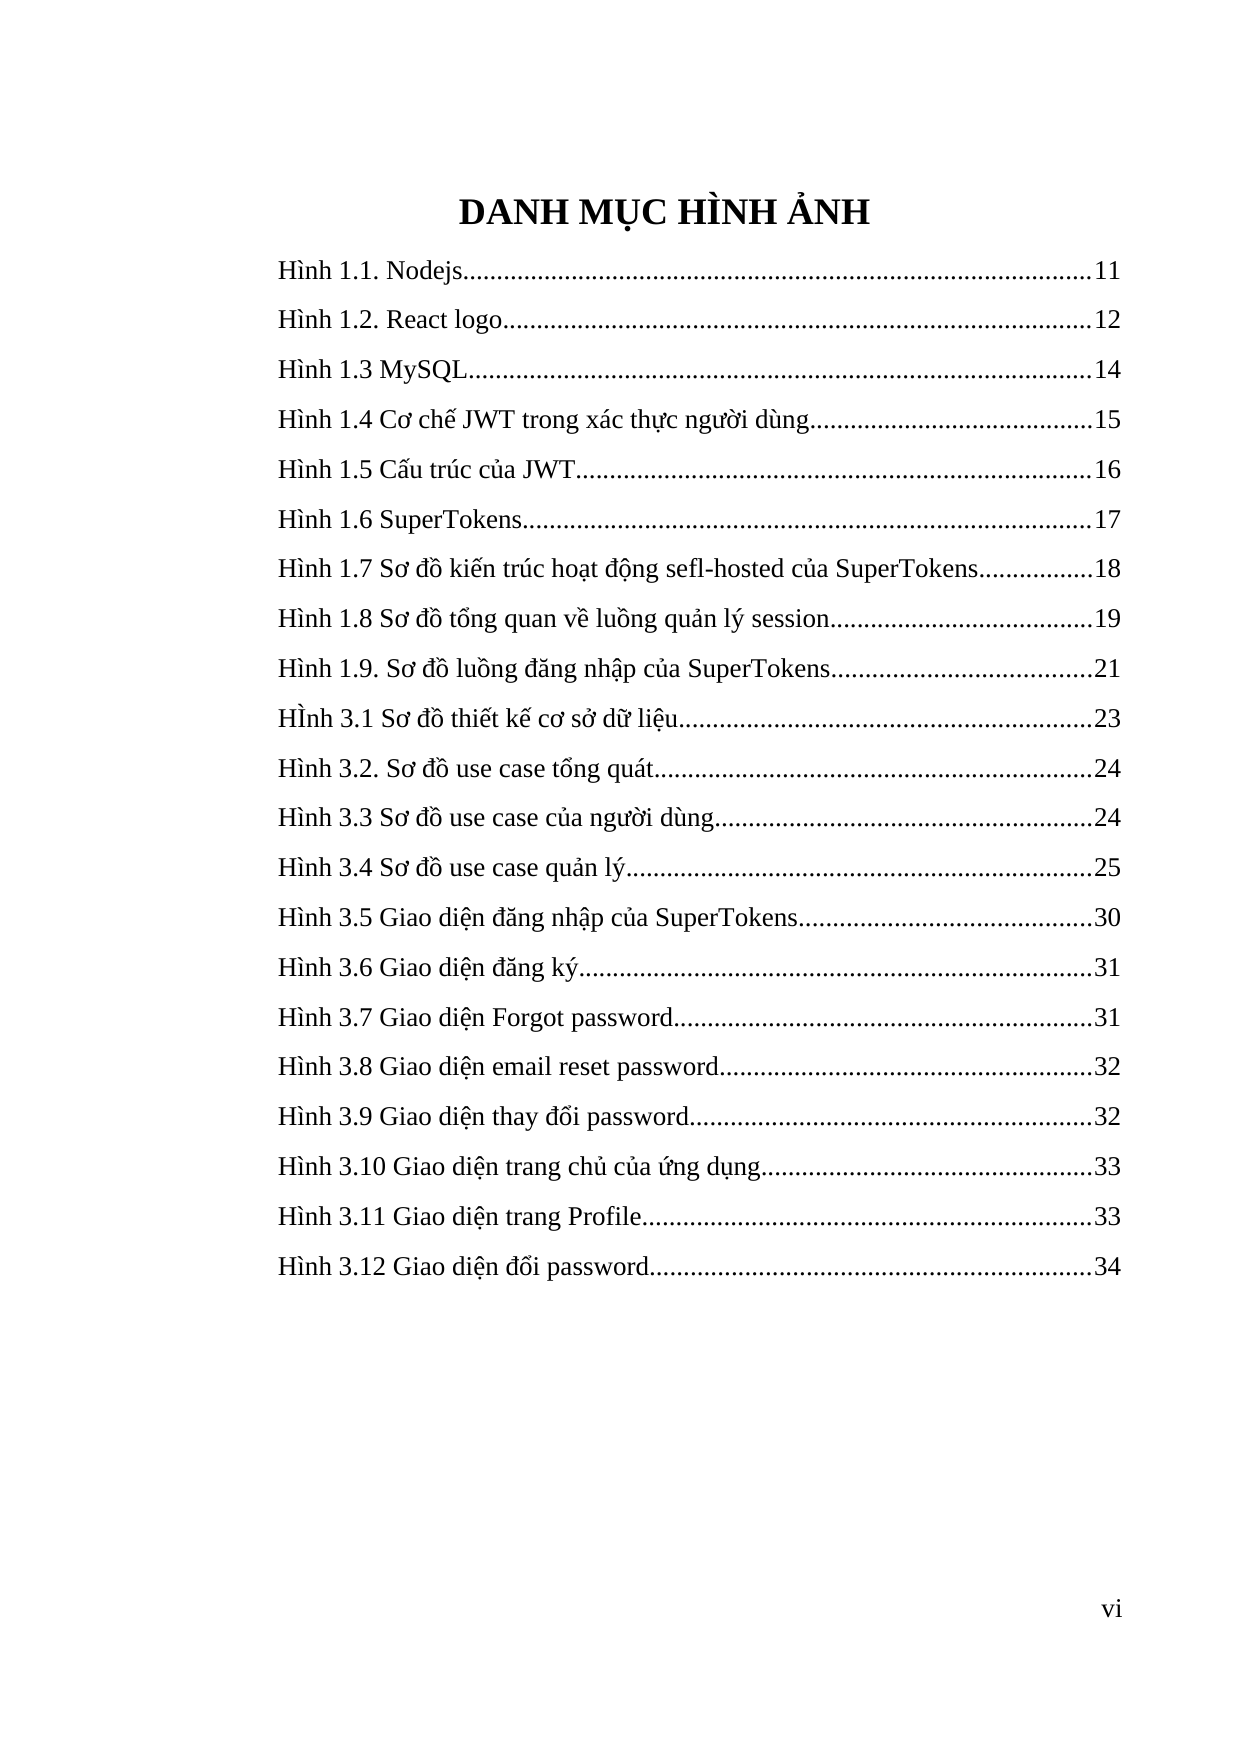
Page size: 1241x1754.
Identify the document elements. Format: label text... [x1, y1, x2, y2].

text Hình 3.9 Giao diện thay đổi password 32 [207, 1100, 1122, 1131]
text Hình 1.1. Nodejs 11 [207, 254, 1122, 285]
text Hình 1.7 Sơ đồ kiến trúc hoạt động sefl-hosted của SuperTokens 18 [207, 553, 1122, 584]
text Hình 1.2. React logo 12 [207, 304, 1122, 335]
text Hình 3.4 Sơ đồ use case quản lý 25 [207, 851, 1122, 882]
text Hình 3.7 Giao diện Forgot password 31 [207, 1001, 1122, 1032]
text Hình 1.5 Cấu trúc của JWT 16 [207, 453, 1122, 484]
text Hình 3.5 Giao diện đăng nhập của SuperTokens 30 [207, 901, 1122, 932]
text Hình 3.3 Sơ đồ use case của người dùng 24 [207, 802, 1122, 833]
text Hình 3.11 Giao diện trang Profile 33 [207, 1200, 1122, 1231]
text Hình 1.9. Sơ đồ luồng đăng nhập của SuperTokens 21 [207, 652, 1122, 683]
text Hình 1.4 Cơ chế JWT trong xác thực người dùng 15 [207, 403, 1122, 434]
subtitle DANH MỤC HÌNH ẢNH [207, 190, 1122, 233]
text Hình 1.6 SuperTokens 17 [207, 503, 1122, 534]
text Hình 3.12 Giao diện đổi password 34 [207, 1250, 1122, 1281]
text Hình 1.8 Sơ đồ tổng quan về luồng quản lý session 19 [207, 602, 1122, 633]
text Hình 3.2. Sơ đồ use case tổng quát 24 [207, 752, 1122, 783]
text Hình 3.8 Giao diện email reset password 32 [207, 1051, 1122, 1082]
text HÌnh 3.1 Sơ đồ thiết kế cơ sở dữ liệu 23 [207, 702, 1122, 733]
text Hình 3.10 Giao diện trang chủ của ứng dụng 33 [207, 1150, 1122, 1181]
text Hình 3.6 Giao diện đăng ký 31 [207, 951, 1122, 982]
text Hình 1.3 MySQL 14 [207, 353, 1122, 384]
